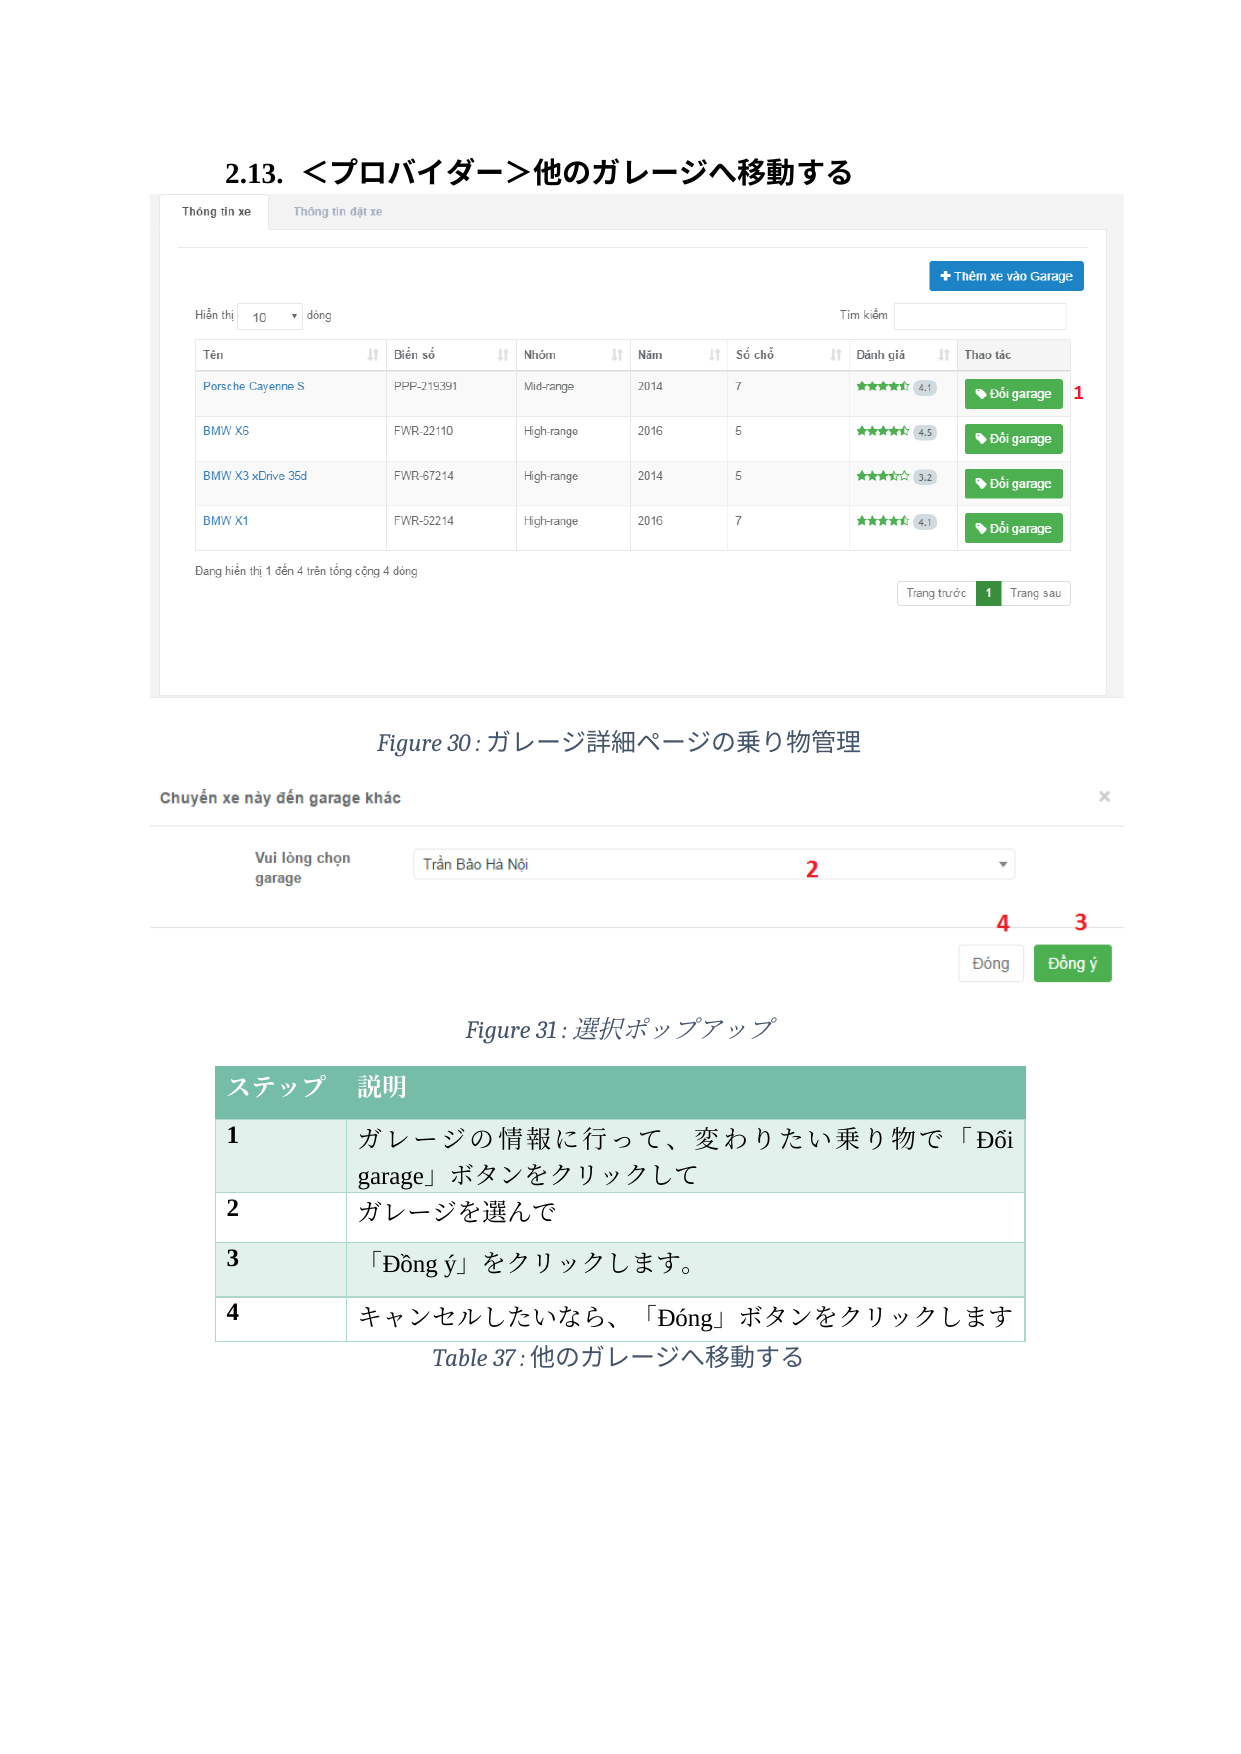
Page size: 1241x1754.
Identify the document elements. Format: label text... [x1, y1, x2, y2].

table_cell キャンセルしたいなら、「Đóng」ボタンをクリックします [347, 1298, 1024, 1341]
table_header 説明 [347, 1068, 1024, 1119]
subtitle ＜プロバイダー＞他のガレージへ移動する [225, 150, 1090, 192]
table_cell 「Đồng ý」をクリックします。 [347, 1243, 1024, 1296]
table_cell 4 [216, 1298, 346, 1341]
table_cell 2 [216, 1193, 346, 1242]
picture [150, 194, 1124, 708]
table_header ステップ [216, 1068, 346, 1119]
table_cell 1 [216, 1120, 346, 1192]
table_cell ガレージの情報に行って、変わりたい乗り物で「Đổi garage」ボタンをクリックして [347, 1120, 1024, 1192]
text Figure 30 : ガレージ詳細ページの乗り物管理 [150, 727, 1090, 757]
text Table 37 : 他のガレージへ移動する [150, 1342, 1090, 1372]
table_cell ガレージを選んで [347, 1193, 1024, 1242]
picture [150, 778, 1124, 991]
text Figure 31 : 選択ポップアップ [150, 1009, 1090, 1046]
table_cell 3 [216, 1243, 346, 1296]
